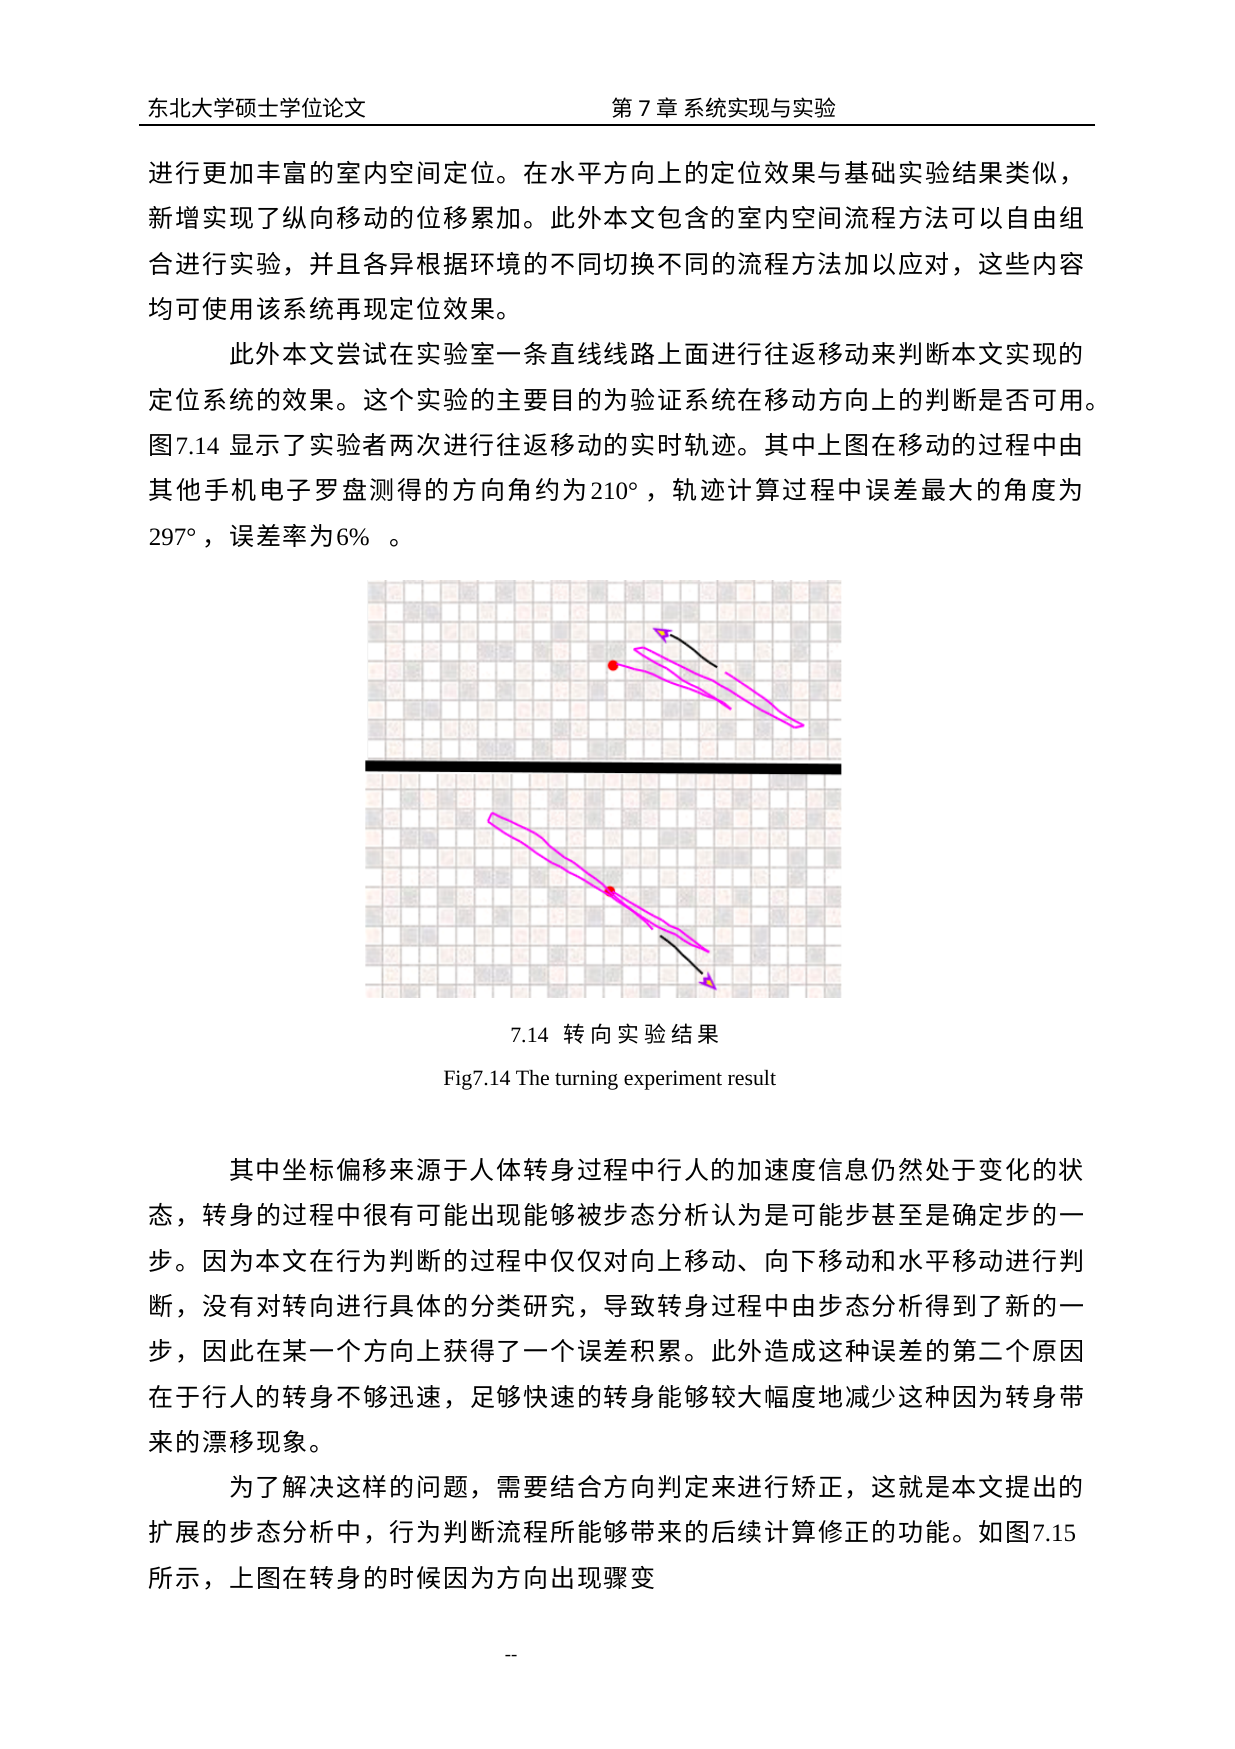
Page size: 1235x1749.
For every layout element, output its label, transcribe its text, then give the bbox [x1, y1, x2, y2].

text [149, 149, 1086, 330]
text Fig7.14 The turning experiment result [149, 1055, 1086, 1101]
text 此外本文尝试在实验室一条直线线路上面进行往返移动来判断本文实现的定位系统的效果。这个实验的主要目的为验证系统在移动方向上的判断是否可用。图7.14显示了实验者两次进行往返移动的实时轨迹。其中上图在移动的过程中由其他手机电子罗盘测得的方向角约为210°，轨迹计算过程中误差最大的角度为297°，误差率为6%。 [149, 330, 1086, 557]
picture [365, 580, 842, 998]
text 其中坐标偏移来源于人体转身过程中行人的加速度信息仍然处于变化的状态，转身的过程中很有可能出现能够被步态分析认为是可能步甚至是确定步的一步。因为本文在行为判断的过程中仅仅对向上移动、向下移动和水平移动进行判断，没有对转向进行具体的分类研究，导致转身过程中由步态分析得到了新的一步，因此在某一个方向上获得了一个误差积累。此外造成这种误差的第二个原因在于行人的转身不够迅速，足够快速的转身能够较大幅度地减少这种因为转身带来的漂移现象。 [149, 1146, 1086, 1463]
text 为了解决这样的问题，需要结合方向判定来进行矫正，这就是本文提出的扩展的步态分析中，行为判断流程所能够带来的后续计算修正的功能。如图7.15所示，上图在转身的时候因为方向出现骤变 [149, 1463, 1086, 1599]
